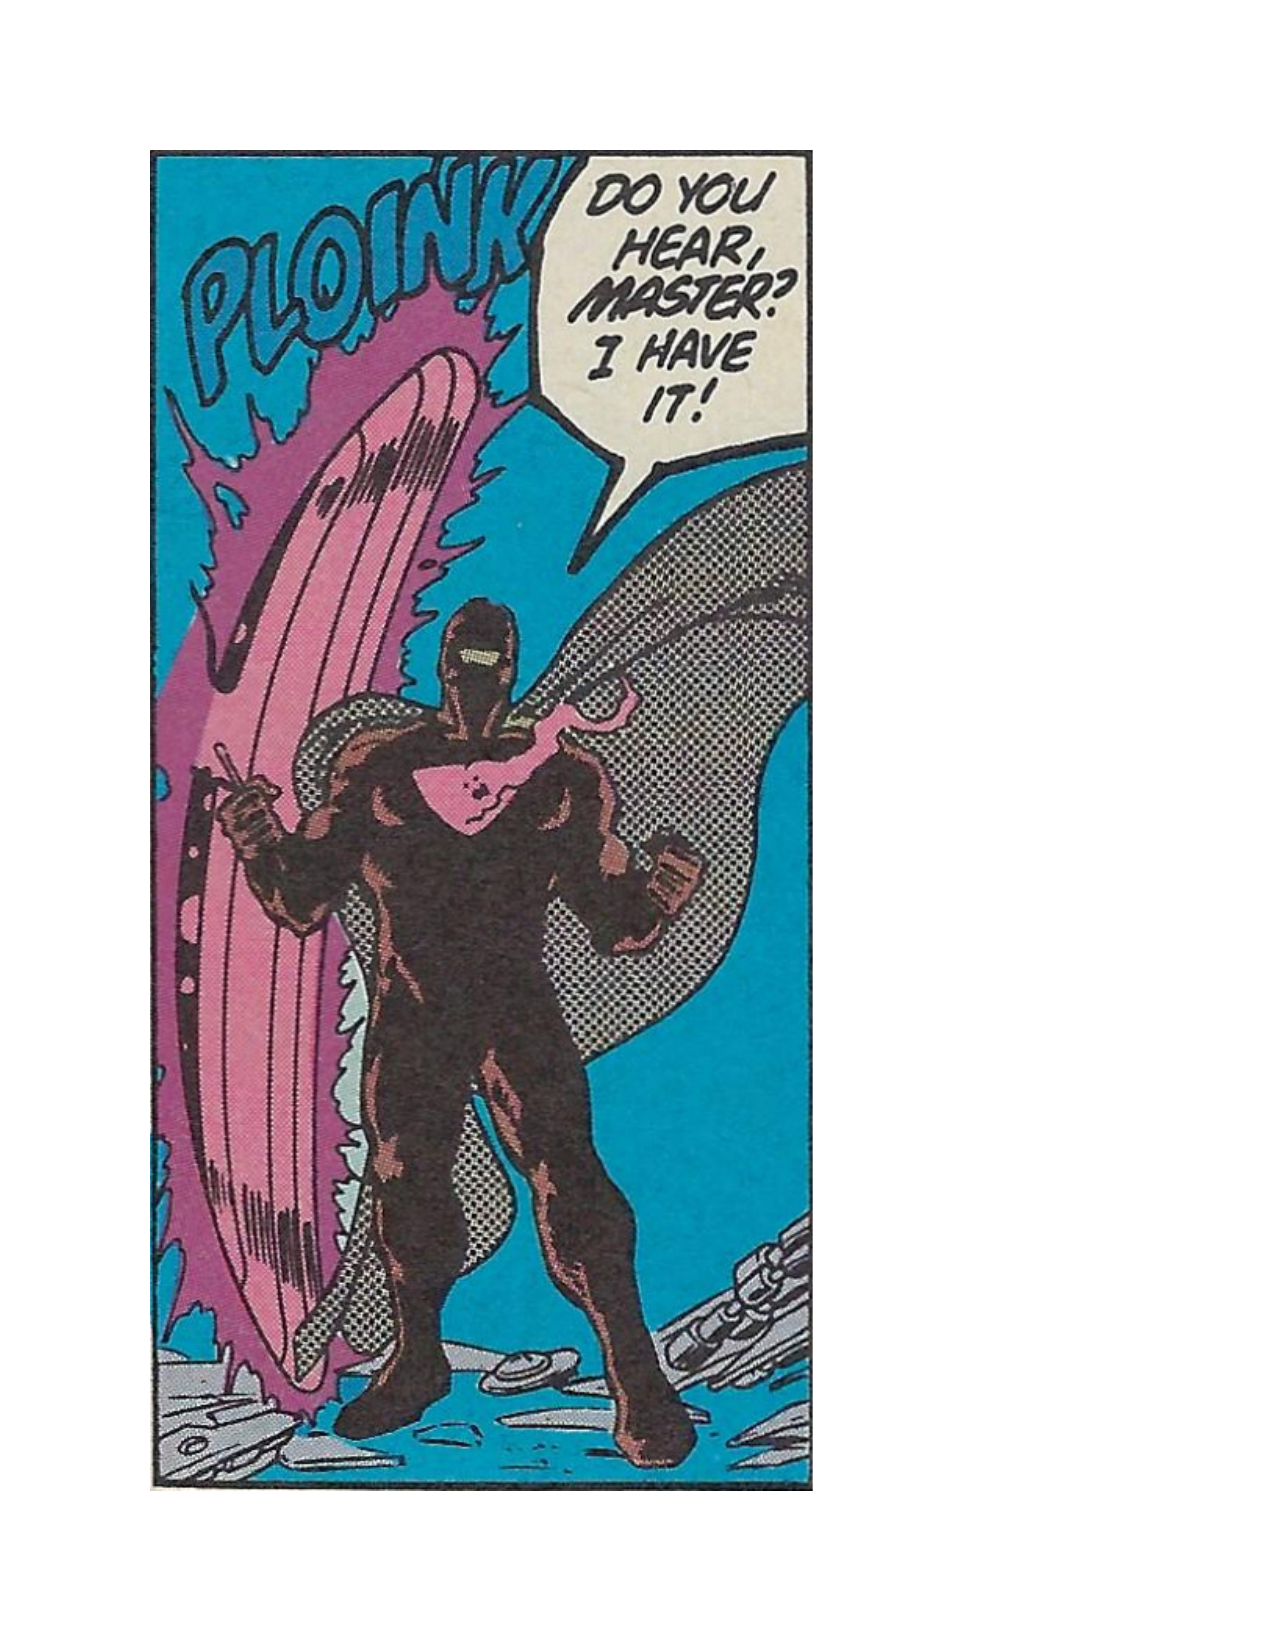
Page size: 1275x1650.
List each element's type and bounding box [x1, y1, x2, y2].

picture [150, 150, 813, 1491]
